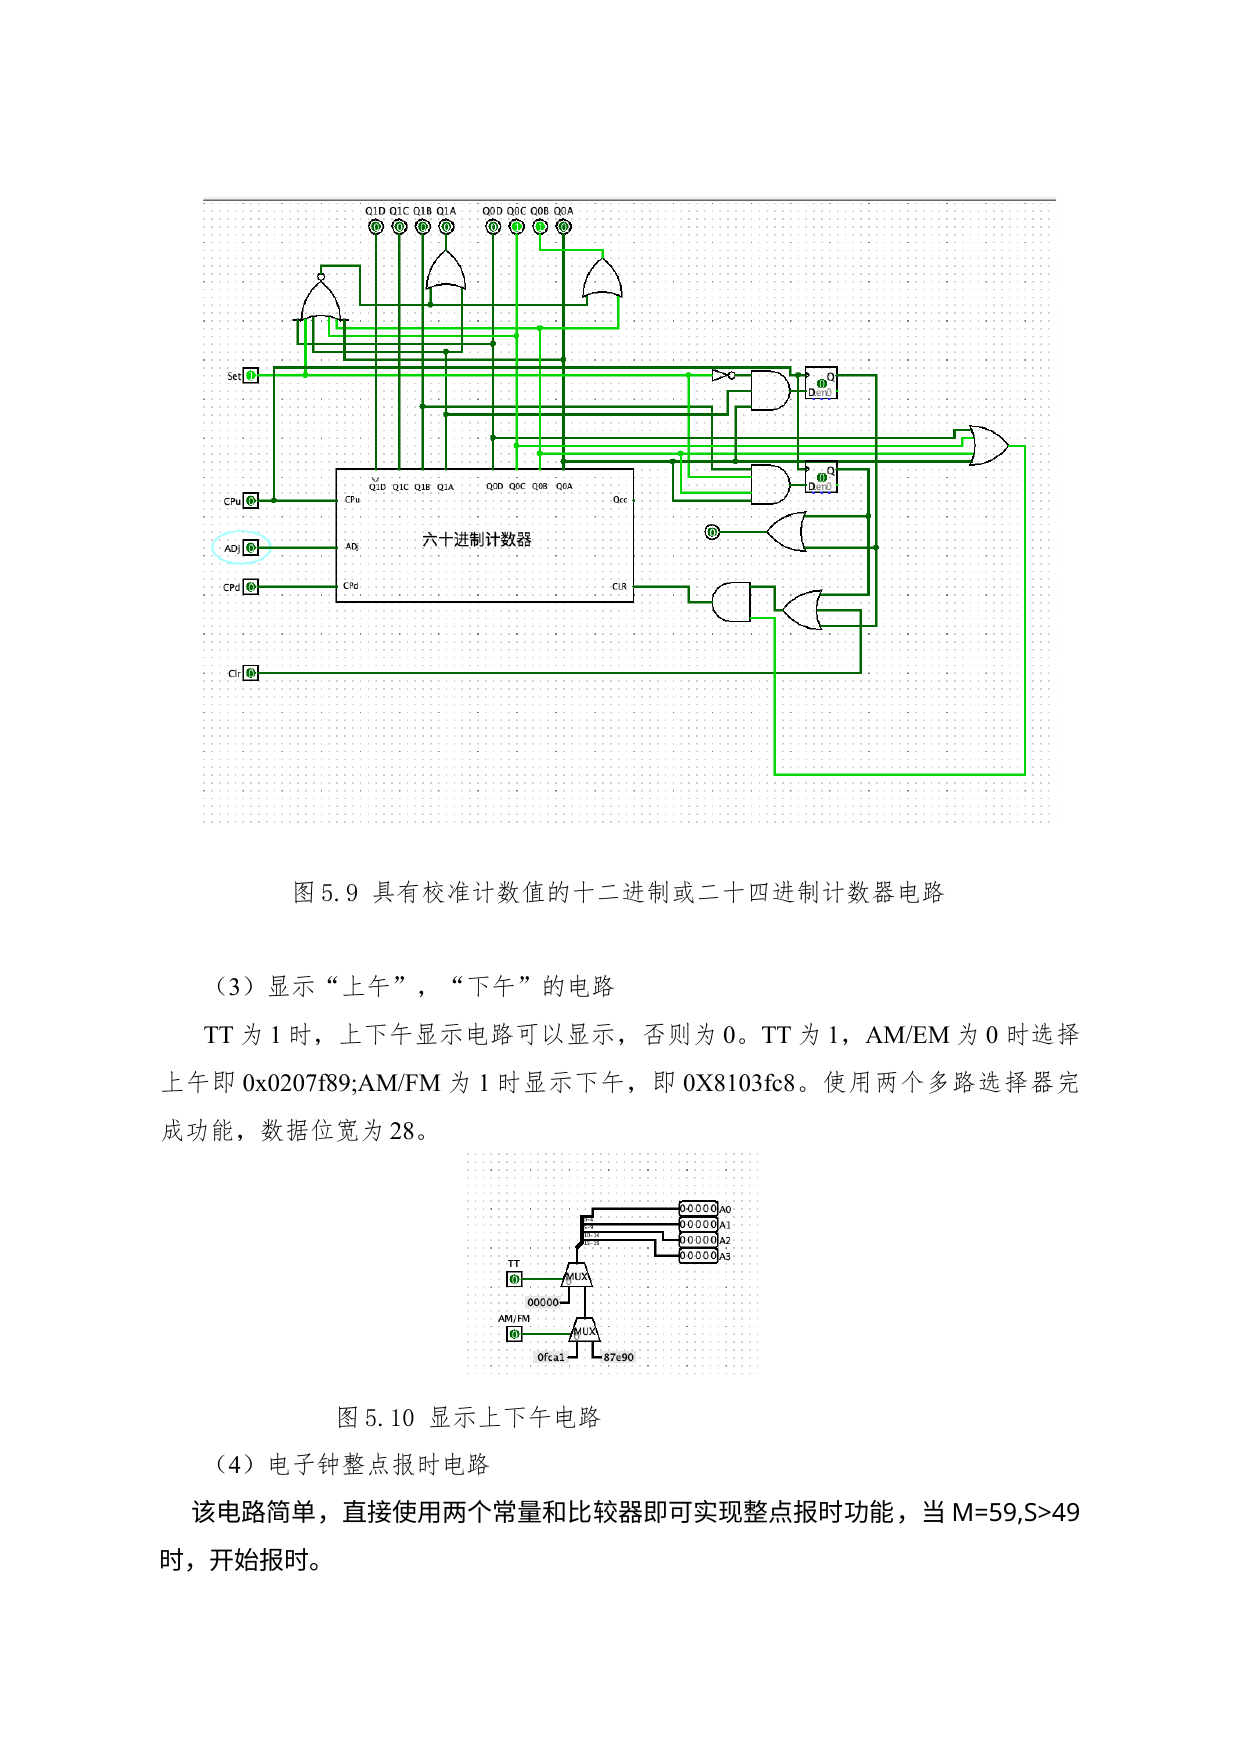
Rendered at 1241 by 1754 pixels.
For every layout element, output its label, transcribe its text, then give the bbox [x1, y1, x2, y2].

picture [203, 197, 1057, 824]
picture [465, 1153, 758, 1377]
list 图5.10 显示上下午电路 [291, 1392, 1081, 1440]
list 显示“上午”，“下午”的电路 [159, 962, 1081, 1010]
list TT为1时，上下午显示电路可以显示，否则为0。TT为1，AM/EM为0 时选择上午即0x0207f89;AM/FM为1时显示下午，即0X8103fc8。使用两个多路选择器完成功能，数据位宽为28。 [159, 1010, 1081, 1153]
list 电子钟整点报时电路 [159, 1440, 1081, 1488]
list 图5.9 具有校准计数值的十二进制或二十四进制计数器电路 [247, 866, 1081, 914]
list 简该电路简单，直接使用两个常量和比较器即可实现整点报时功能，当M=59,S>49时，开始报时。 [159, 1488, 1081, 1583]
